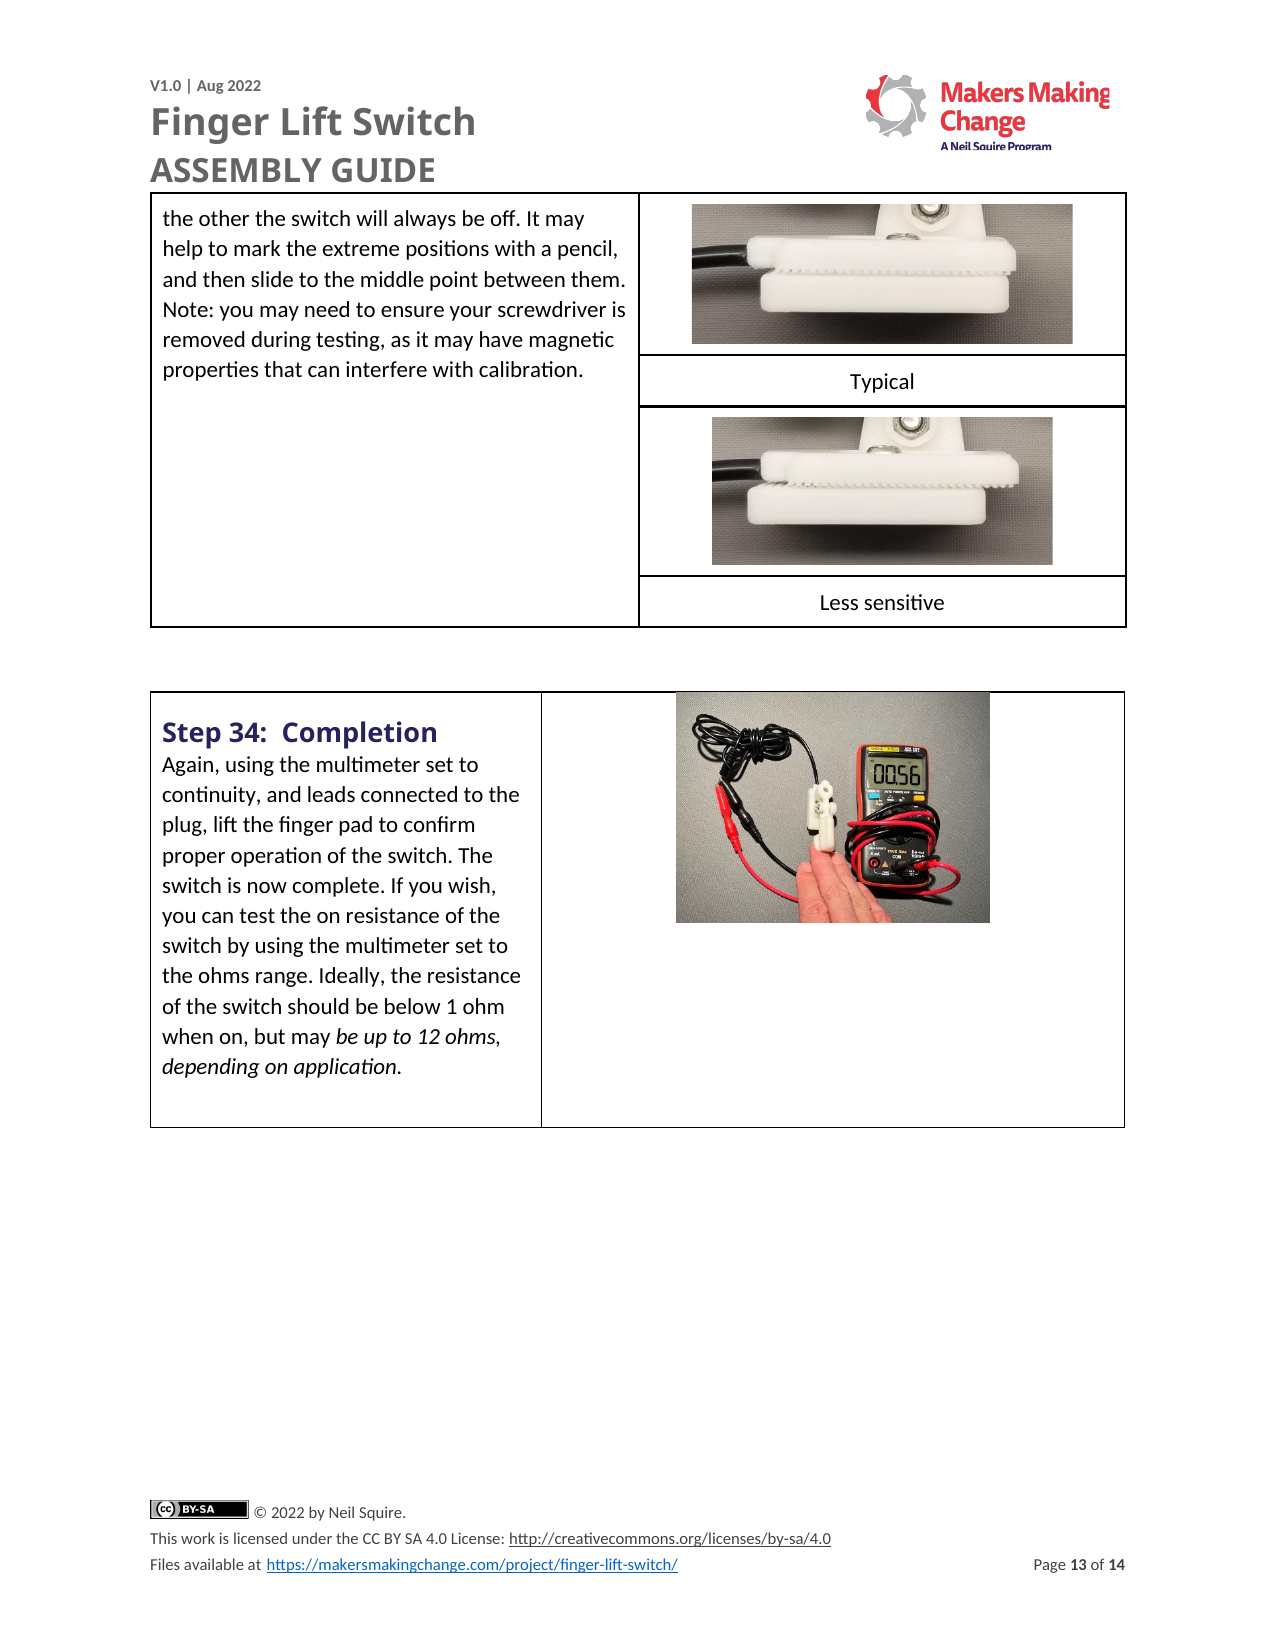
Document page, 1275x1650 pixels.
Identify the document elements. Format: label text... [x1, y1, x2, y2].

table_cell Less sensitive [640, 577, 1125, 626]
table_header [542, 693, 1124, 1127]
picture [676, 692, 990, 923]
table_header Step 34: Completion Again, using the multimeter set to continuity, and leads connected to the plug, lift the finger pad to confirm proper operation of the switch. The switch is now complete. If you wish, you can test the on resistance of the switch by using the multimeter set to the ohms range. Ideally, the resistance of the switch should be below 1 ohm when on, but may be up to 12 ohms, depending on application. [151, 693, 541, 1127]
table_cell [640, 194, 1125, 354]
table_cell [640, 408, 1125, 575]
table_cell Typical [640, 356, 1125, 405]
picture [712, 417, 1053, 565]
picture [691, 204, 1073, 344]
picture [150, 1500, 249, 1519]
picture [865, 75, 1110, 151]
